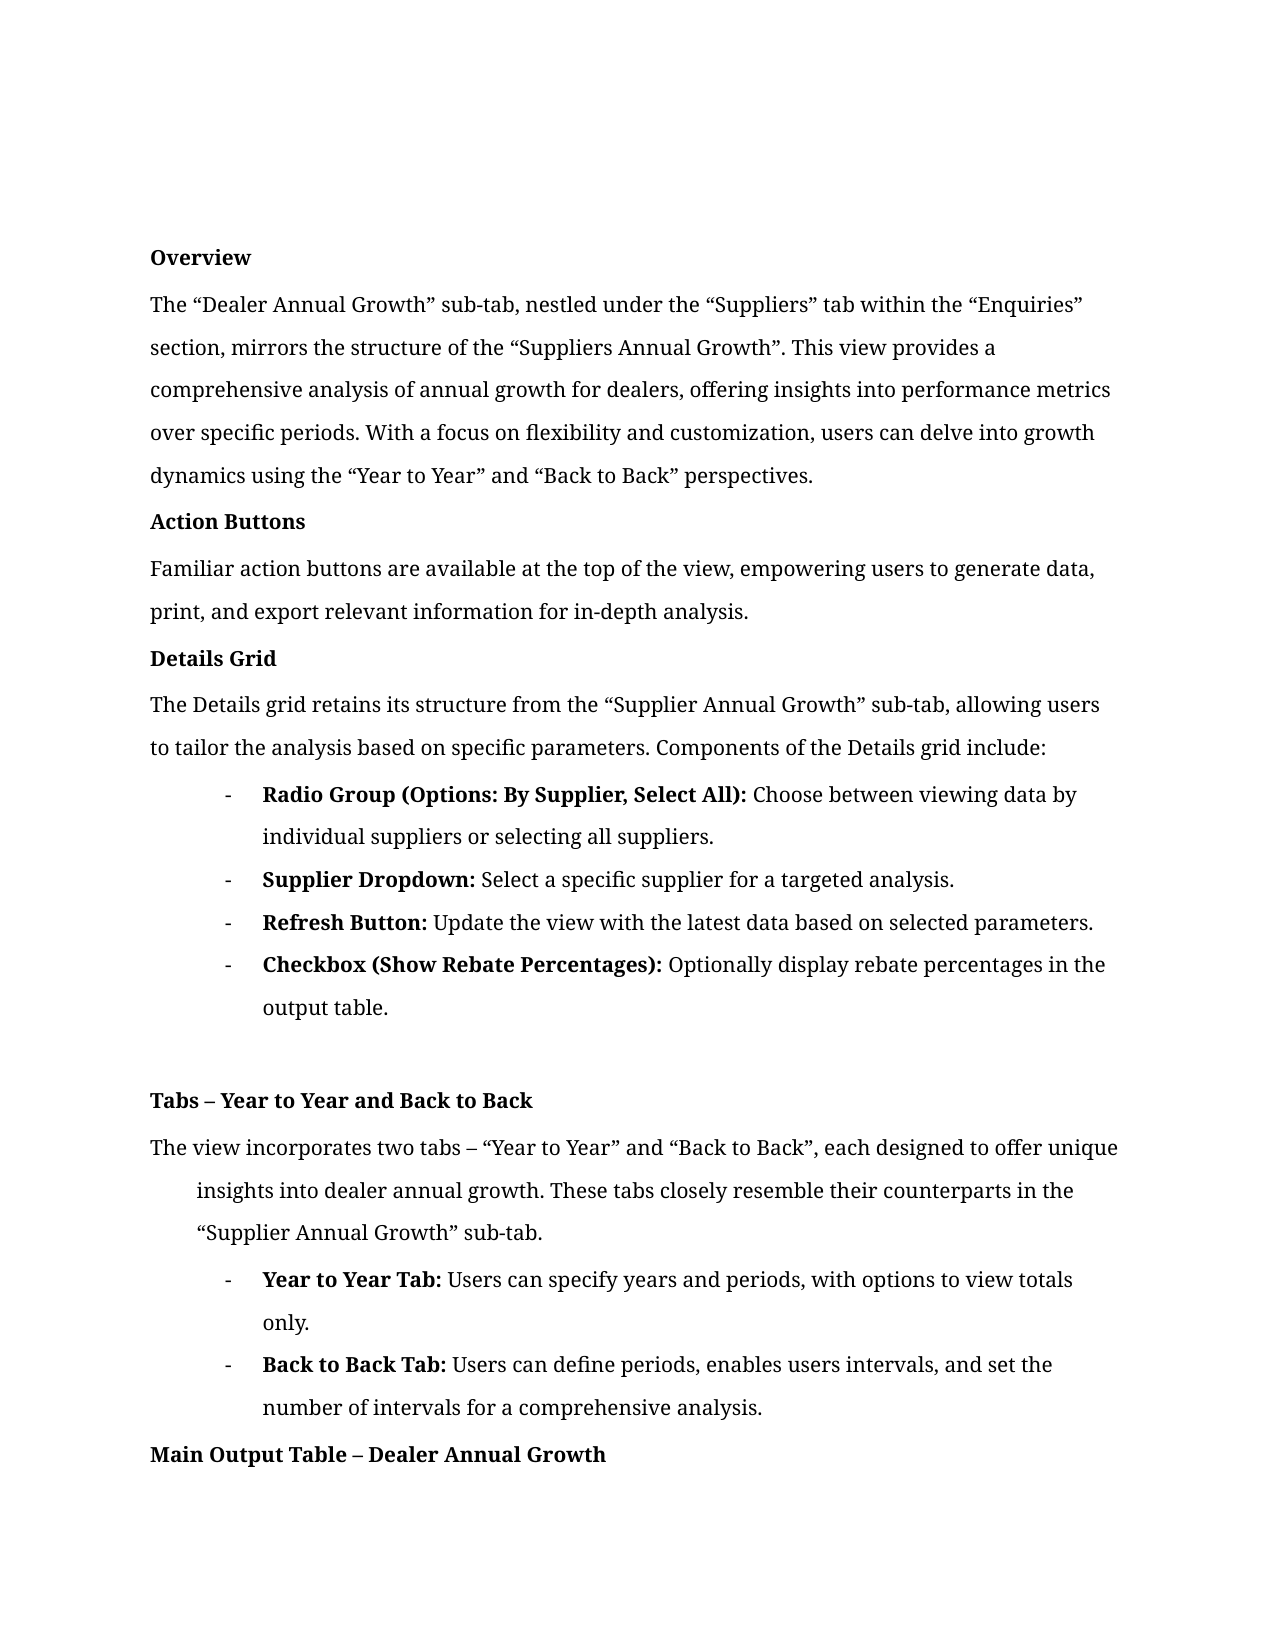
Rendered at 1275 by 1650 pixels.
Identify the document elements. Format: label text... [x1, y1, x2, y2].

text Tabs – Year to Year and Back to Back [150, 1086, 1125, 1115]
list Back to Back Tab: Users can define periods, enables users intervals, and set the number of intervals for a comprehensive analysis. [225, 1350, 1125, 1421]
text Overview [150, 243, 1125, 272]
text Action Buttons [150, 507, 1125, 536]
list Refresh Button: Update the view with the latest data based on selected parameters. [225, 908, 1125, 936]
text Details Grid [150, 644, 1125, 672]
text The “Dealer Annual Growth” sub-tab, nestled under the “Suppliers” tab within the “Enquiries” section, mirrors the structure of the “Suppliers Annual Growth”. This view provides a comprehensive analysis of annual growth for dealers, offering insights into performance metrics over specific periods. With a focus on flexibility and customization, users can delve into growth dynamics using the “Year to Year” and “Back to Back” perspectives. [150, 290, 1125, 489]
list Radio Group (Options: By Supplier, Select All): Choose between viewing data by individual suppliers or selecting all suppliers. [225, 780, 1125, 851]
text The view incorporates two tabs – “Year to Year” and “Back to Back”, each designed to offer unique insights into dealer annual growth. These tabs closely resemble their counterparts in the “Supplier Annual Growth” sub-tab. [150, 1133, 1125, 1247]
text Main Output Table – Dealer Annual Growth [150, 1440, 1125, 1468]
list Checkbox (Show Rebate Percentages): Optionally display rebate percentages in the output table. [225, 950, 1125, 1021]
text Familiar action buttons are available at the top of the view, empowering users to generate data, print, and export relevant information for in-depth analysis. [150, 554, 1125, 625]
list Year to Year Tab: Users can specify years and periods, with options to view totals only. [225, 1265, 1125, 1336]
text The Details grid retains its structure from the “Supplier Annual Growth” sub-tab, allowing users to tailor the analysis based on specific parameters. Components of the Details grid include: [150, 690, 1125, 761]
list Supplier Dropdown: Select a specific supplier for a targeted analysis. [225, 865, 1125, 893]
